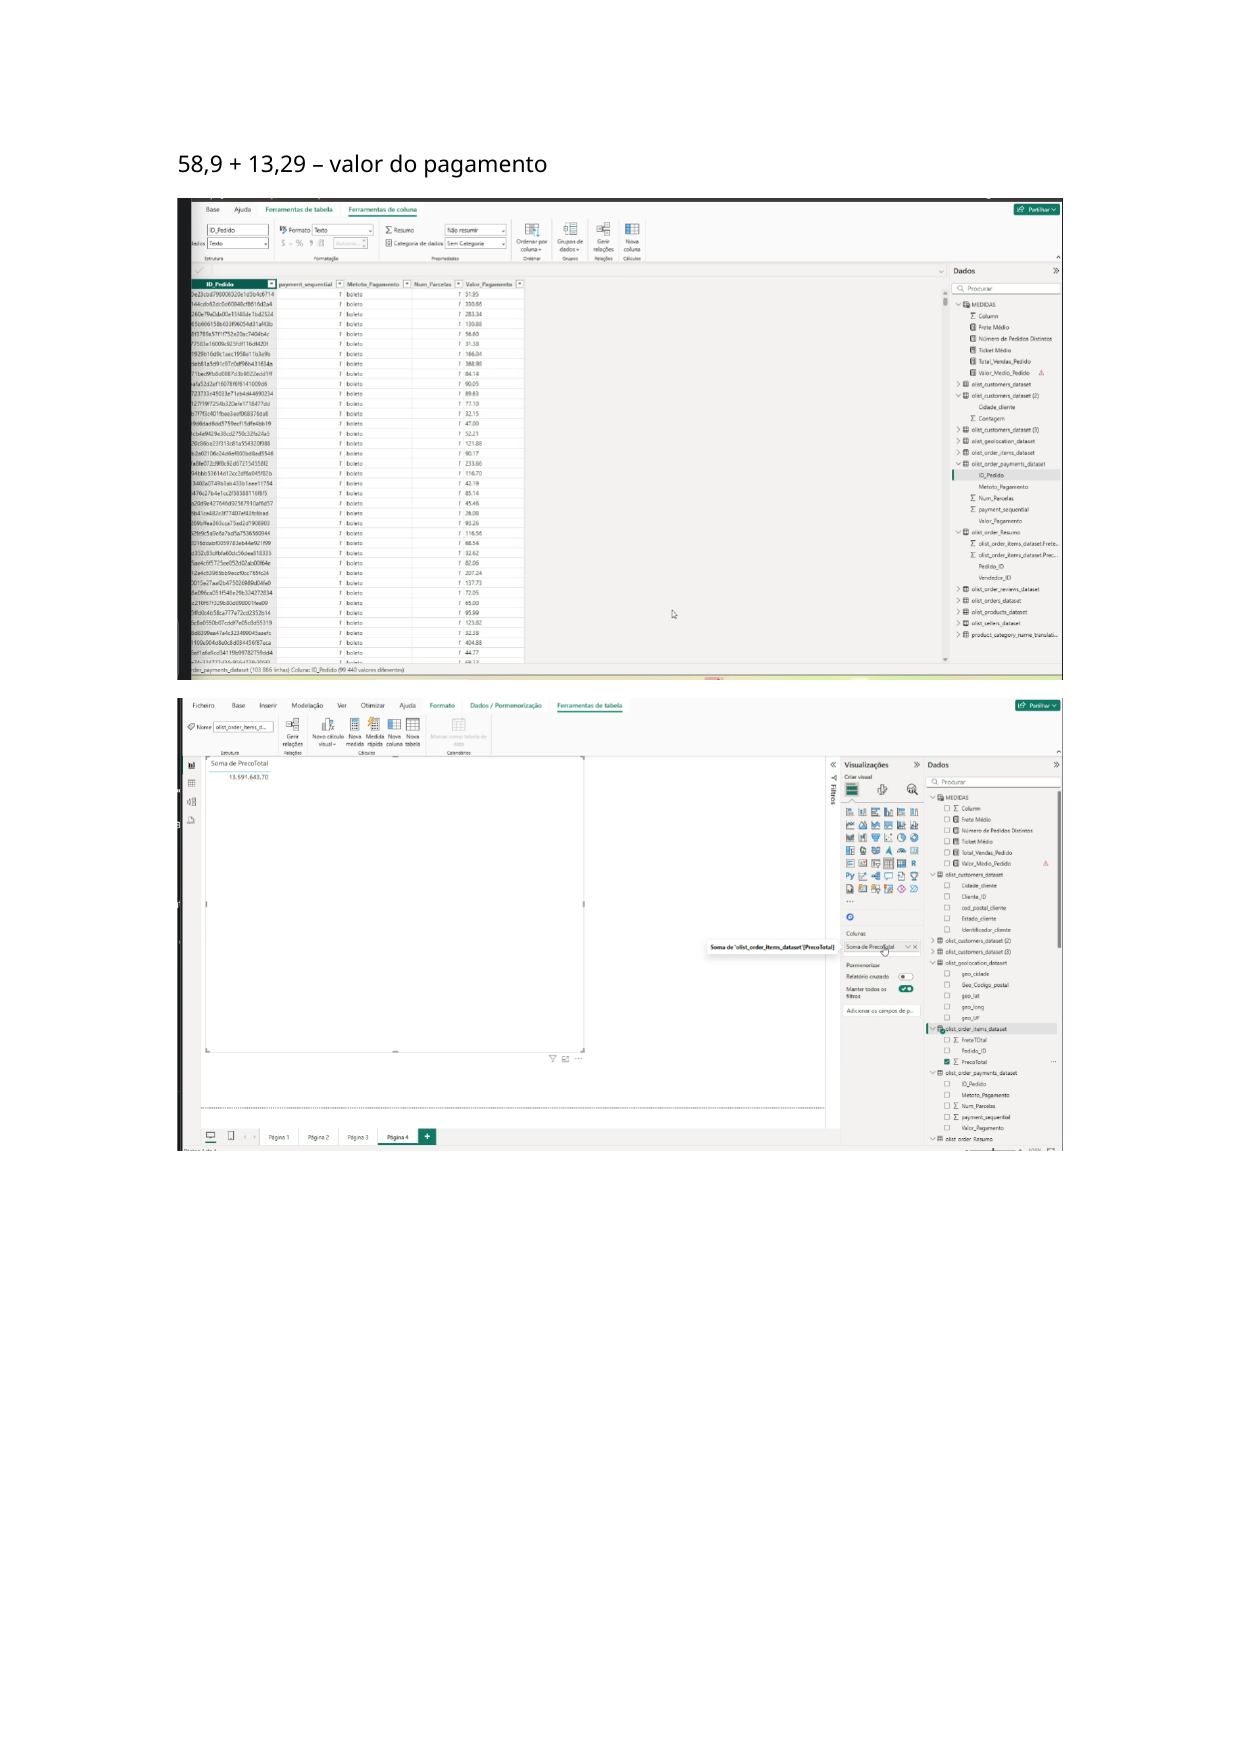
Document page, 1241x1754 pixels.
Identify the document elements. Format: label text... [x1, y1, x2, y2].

picture [177, 698, 1063, 1151]
text 58,9 + 13,29 – valor do pagamento [177, 148, 1063, 179]
picture [177, 198, 1063, 680]
